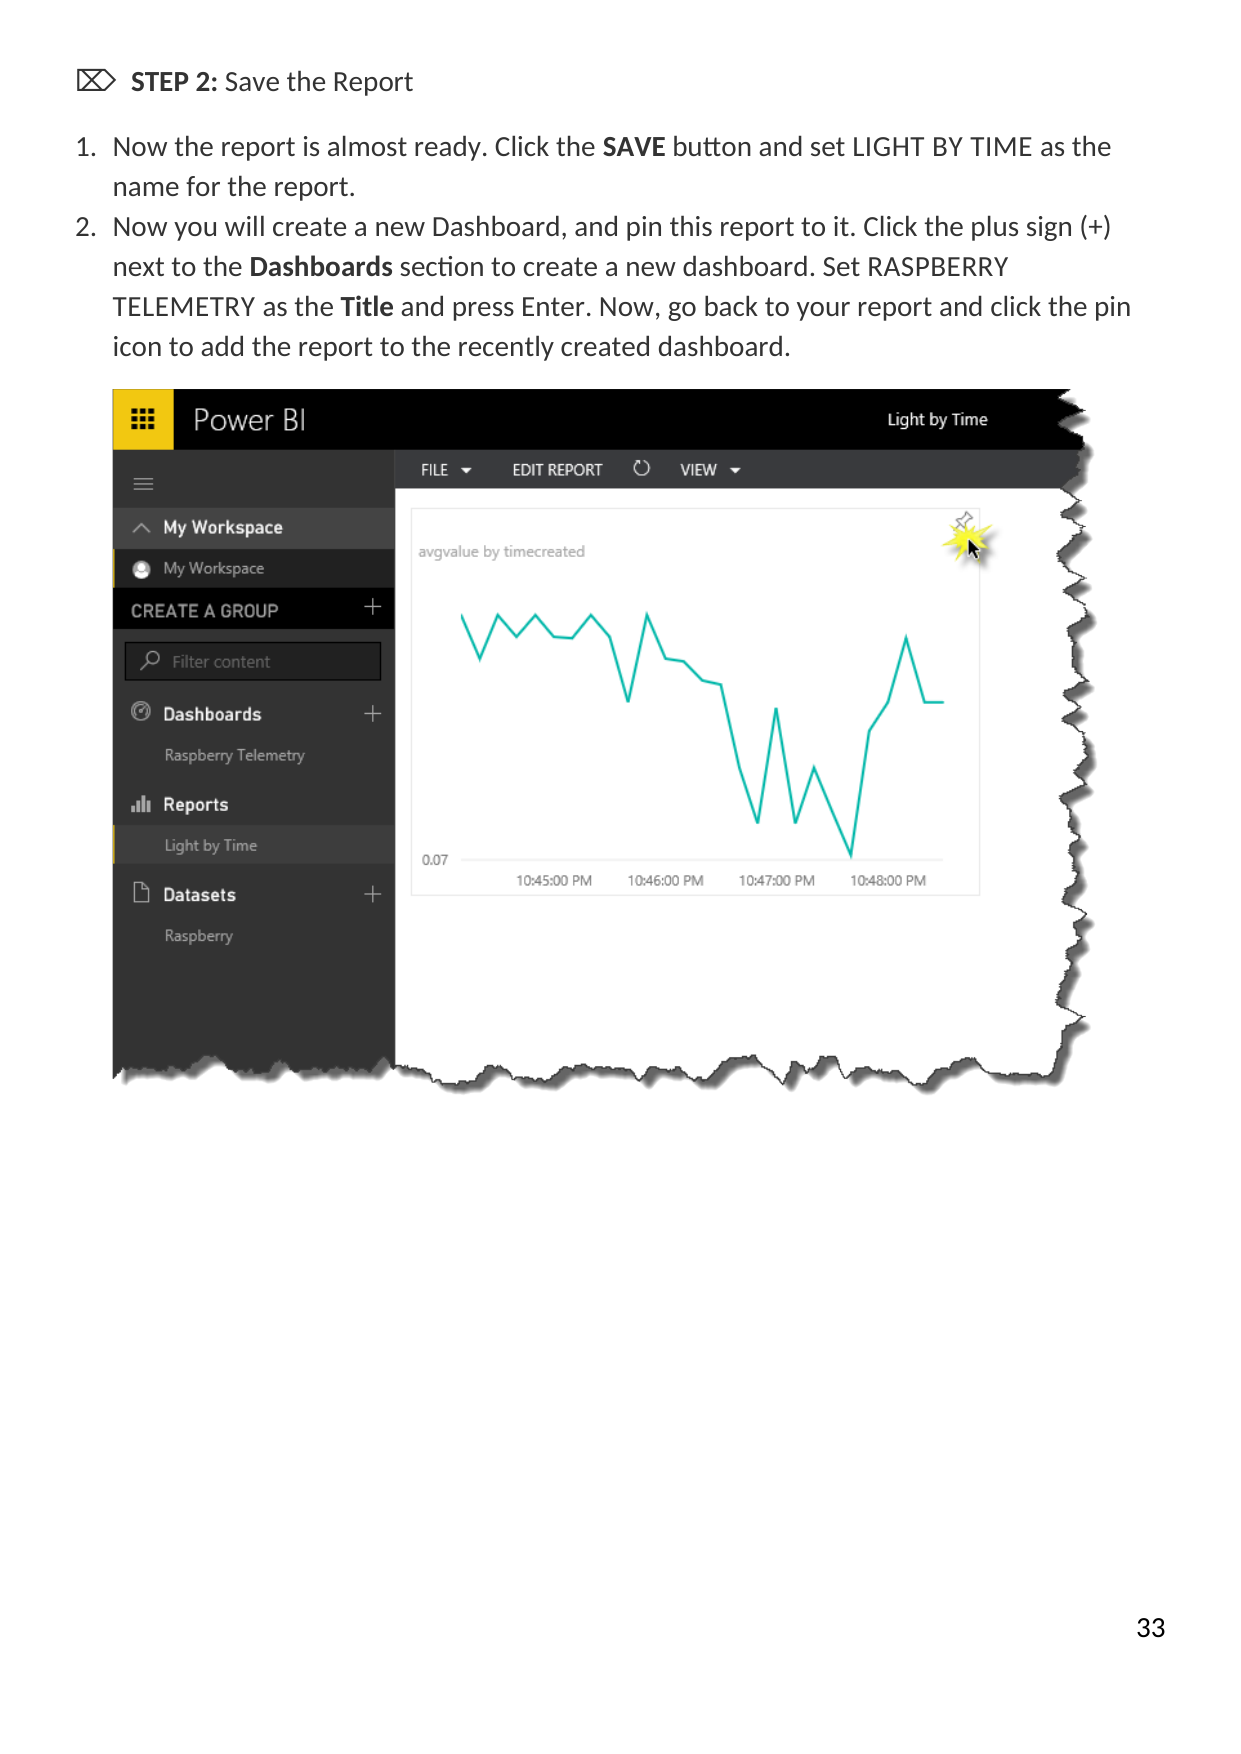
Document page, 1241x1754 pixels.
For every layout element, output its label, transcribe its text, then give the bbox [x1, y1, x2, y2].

list STEP 2: Save the Report [75, 59, 1165, 99]
list Now the report is almost ready. Click the SAVE button and set Light by Time as the name for the report. [75, 124, 1165, 204]
picture [112, 389, 1117, 1114]
list Now you will create a new Dashboard, and pin this report to it. Click the plus sign (+) next to the Dashboards section to create a new dashboard. Set Raspberry Telemetry as the Title and press Enter. Now, go back to your report and click the pin icon to add the report to the recently created dashboard. [75, 204, 1165, 364]
